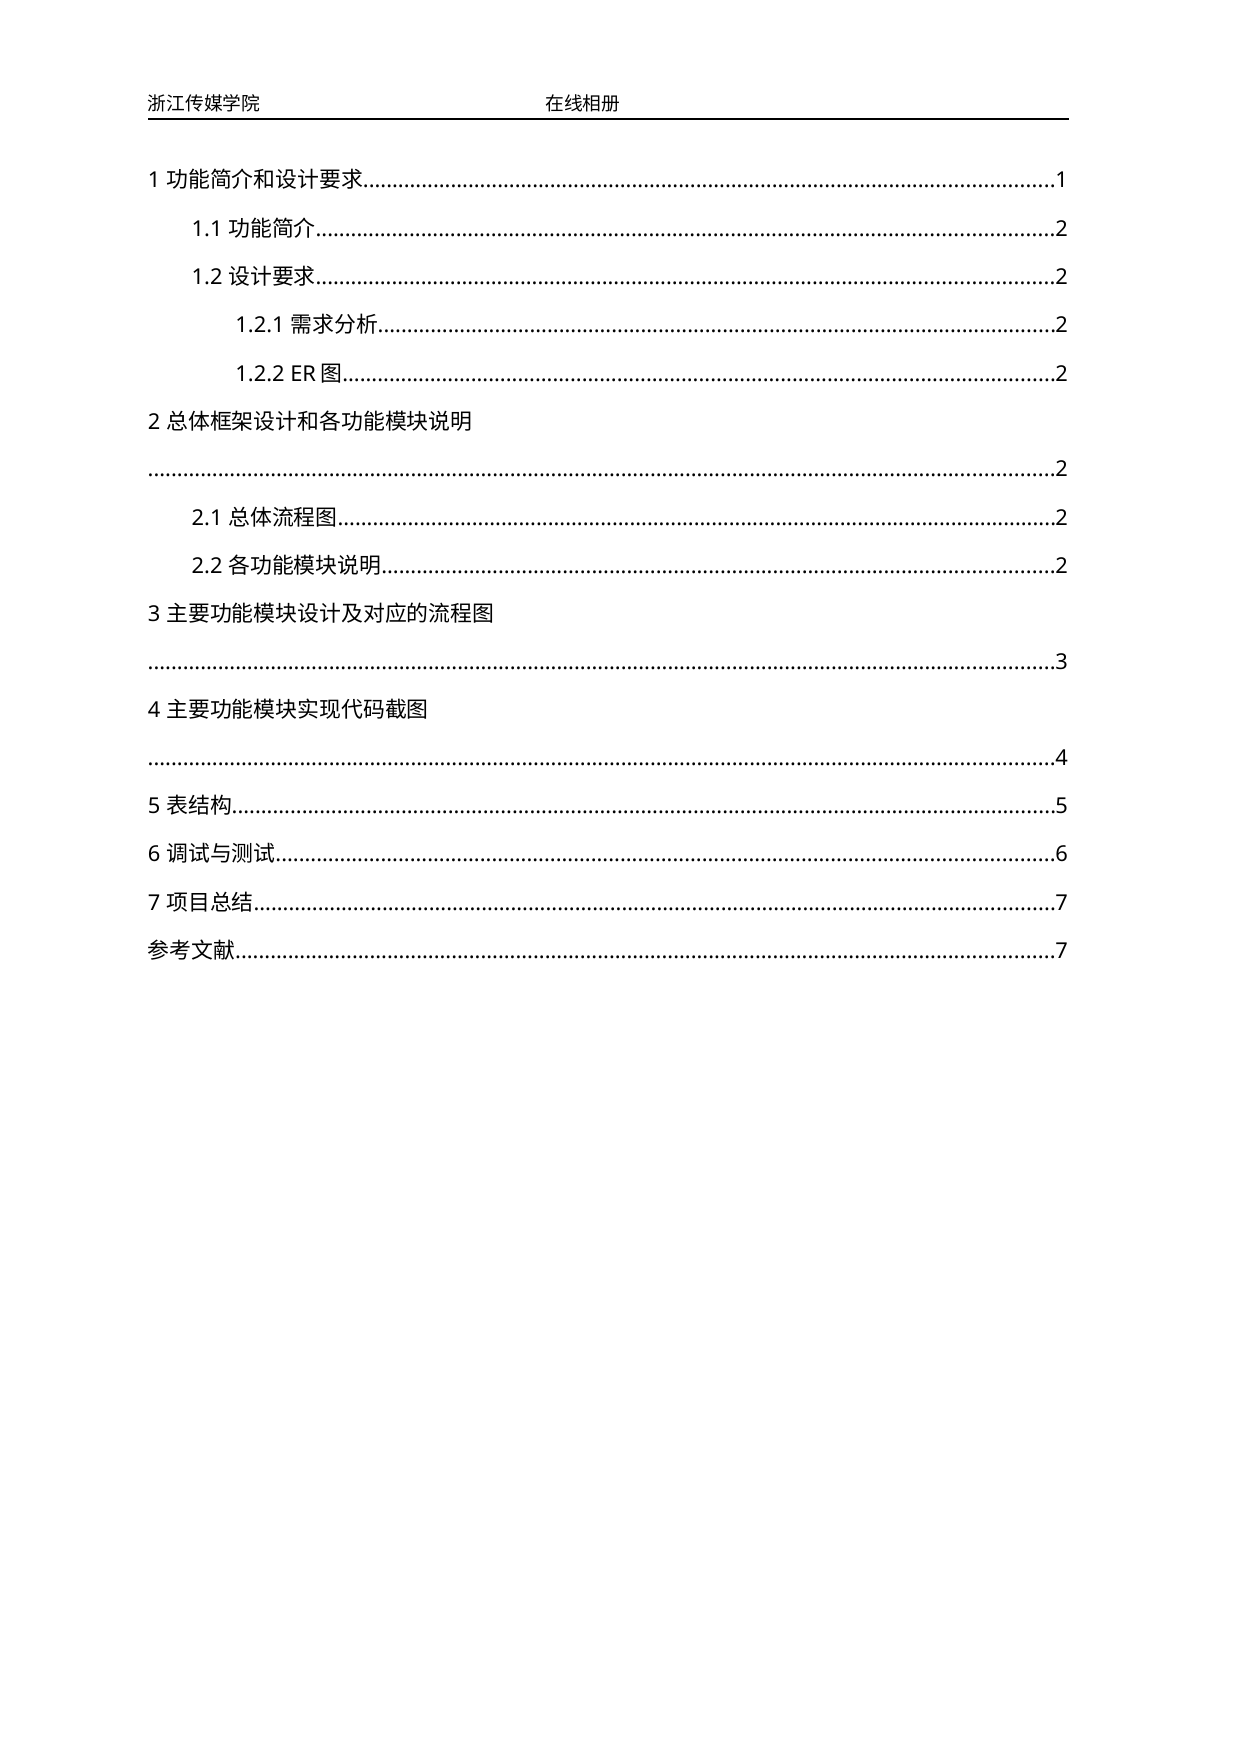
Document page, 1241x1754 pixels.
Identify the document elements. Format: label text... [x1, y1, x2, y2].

text 4 [148, 740, 1069, 773]
text 1.2 设计要求 2 [191, 259, 1069, 291]
text 5 表结构 5 [148, 787, 1069, 820]
text 参考文献 7 [148, 932, 1069, 965]
text 2 [148, 452, 1069, 484]
text 1 功能简介和设计要求 1 [148, 162, 1069, 194]
text 1.1 功能简介 2 [191, 210, 1069, 243]
list 4 主要功能模块实现代码截图 [148, 692, 1069, 724]
text 1.2.1 需求分析 2 [235, 307, 1069, 339]
list 2 总体框架设计和各功能模块说明 [148, 404, 1069, 436]
text 2.2 各功能模块说明 2 [191, 548, 1069, 580]
text 6 调试与测试 6 [148, 836, 1069, 868]
text 7 项目总结 7 [148, 884, 1069, 917]
text 3 [148, 644, 1069, 677]
text 1.2.2 ER图 2 [235, 355, 1069, 388]
list 3 主要功能模块设计及对应的流程图 [148, 596, 1069, 628]
text 2.1 总体流程图 2 [191, 499, 1069, 532]
